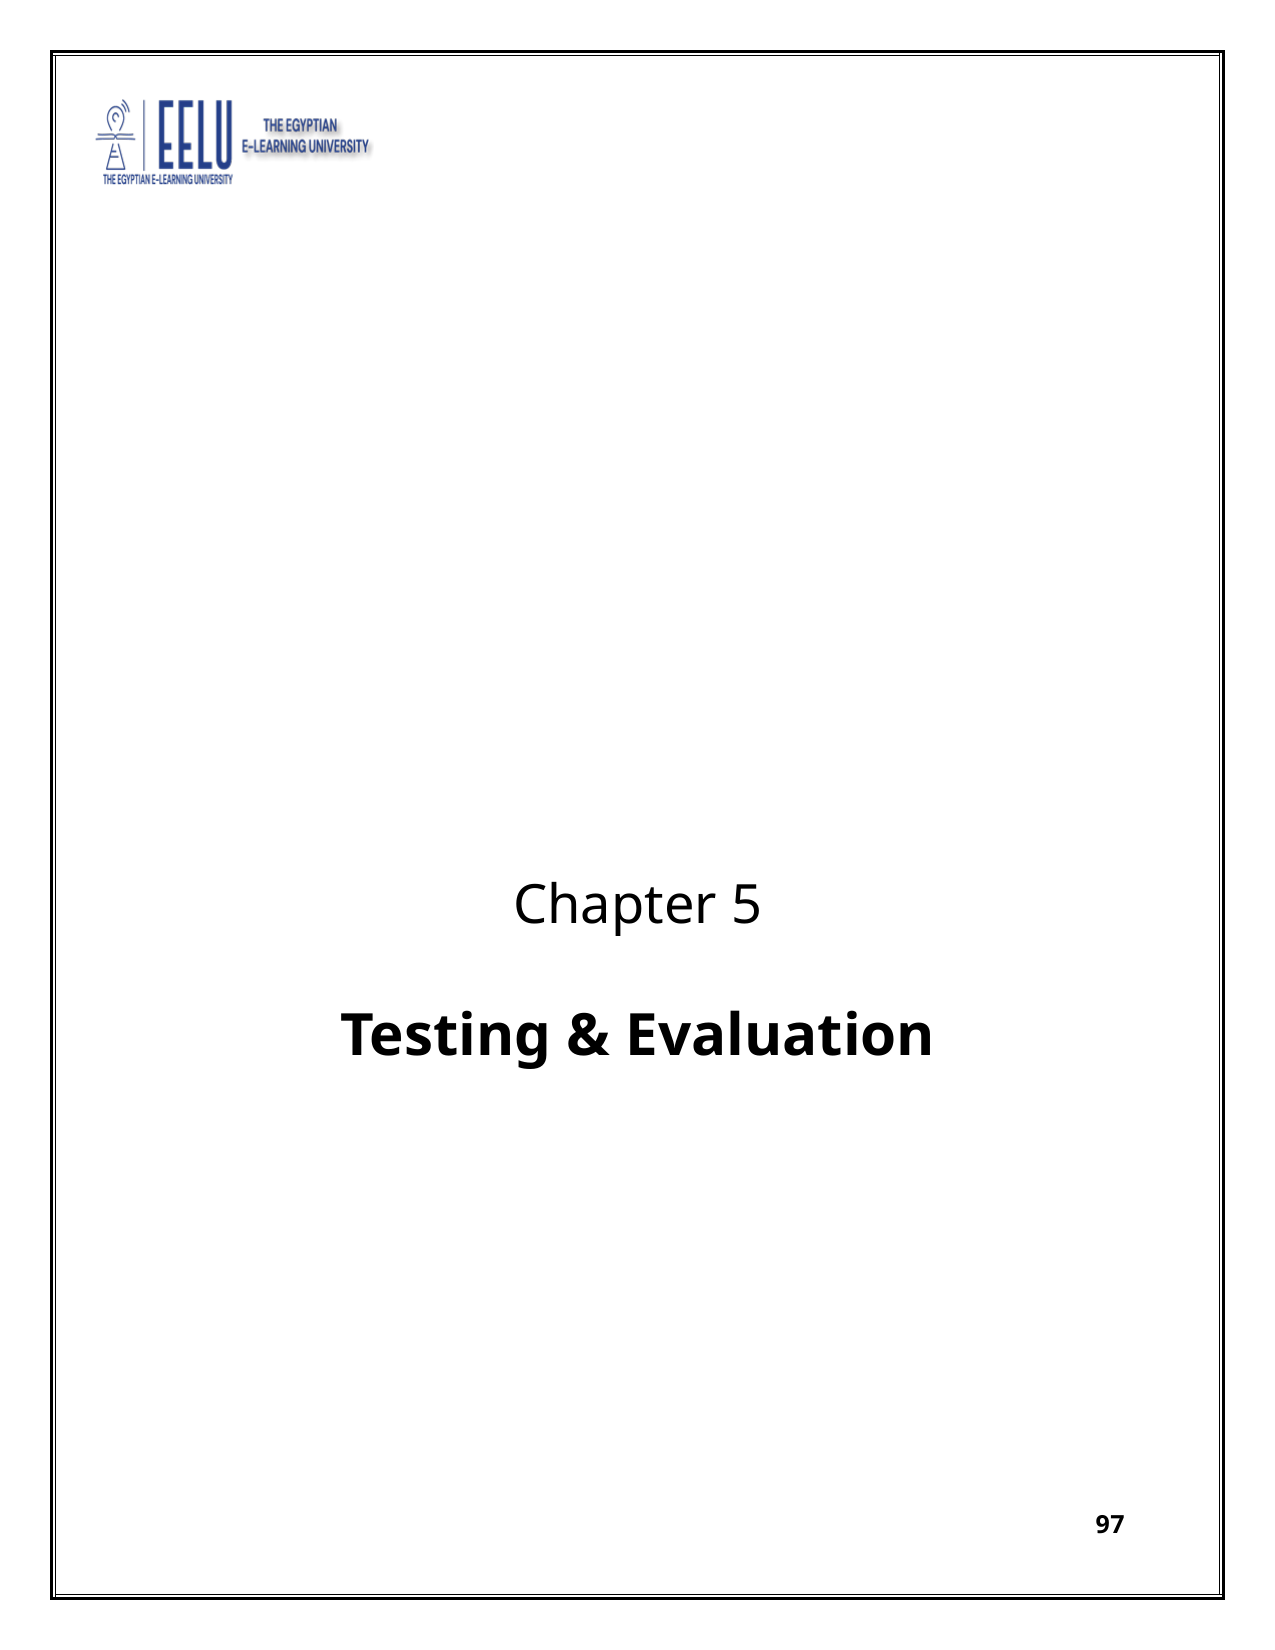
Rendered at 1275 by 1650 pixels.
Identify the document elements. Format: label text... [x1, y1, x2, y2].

text Testing & Evaluation [150, 993, 1125, 1073]
text Chapter 5 [150, 866, 1125, 939]
picture [80, 75, 374, 188]
